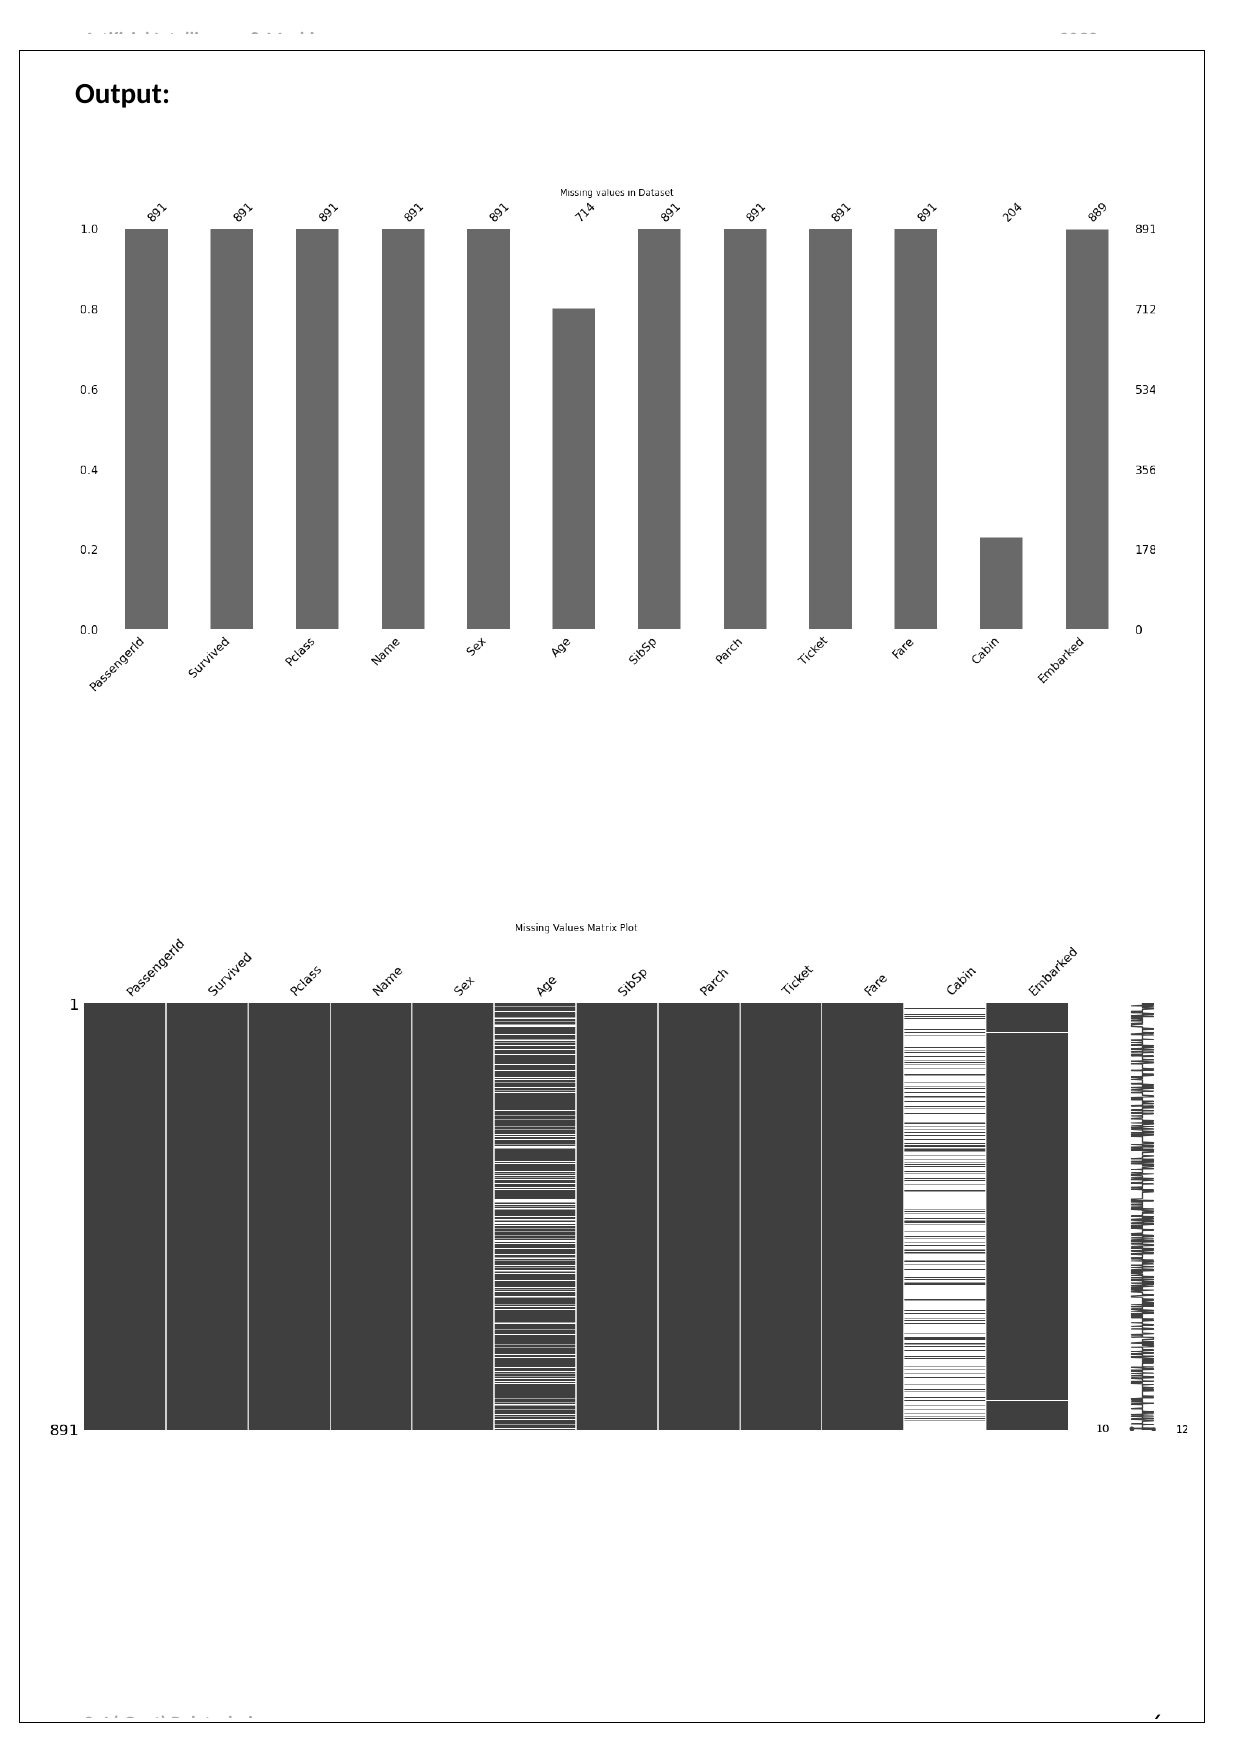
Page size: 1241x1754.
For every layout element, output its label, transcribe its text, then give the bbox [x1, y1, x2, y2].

picture [80, 189, 1155, 692]
subtitle Output: [75, 75, 1204, 110]
picture [50, 923, 1188, 1435]
